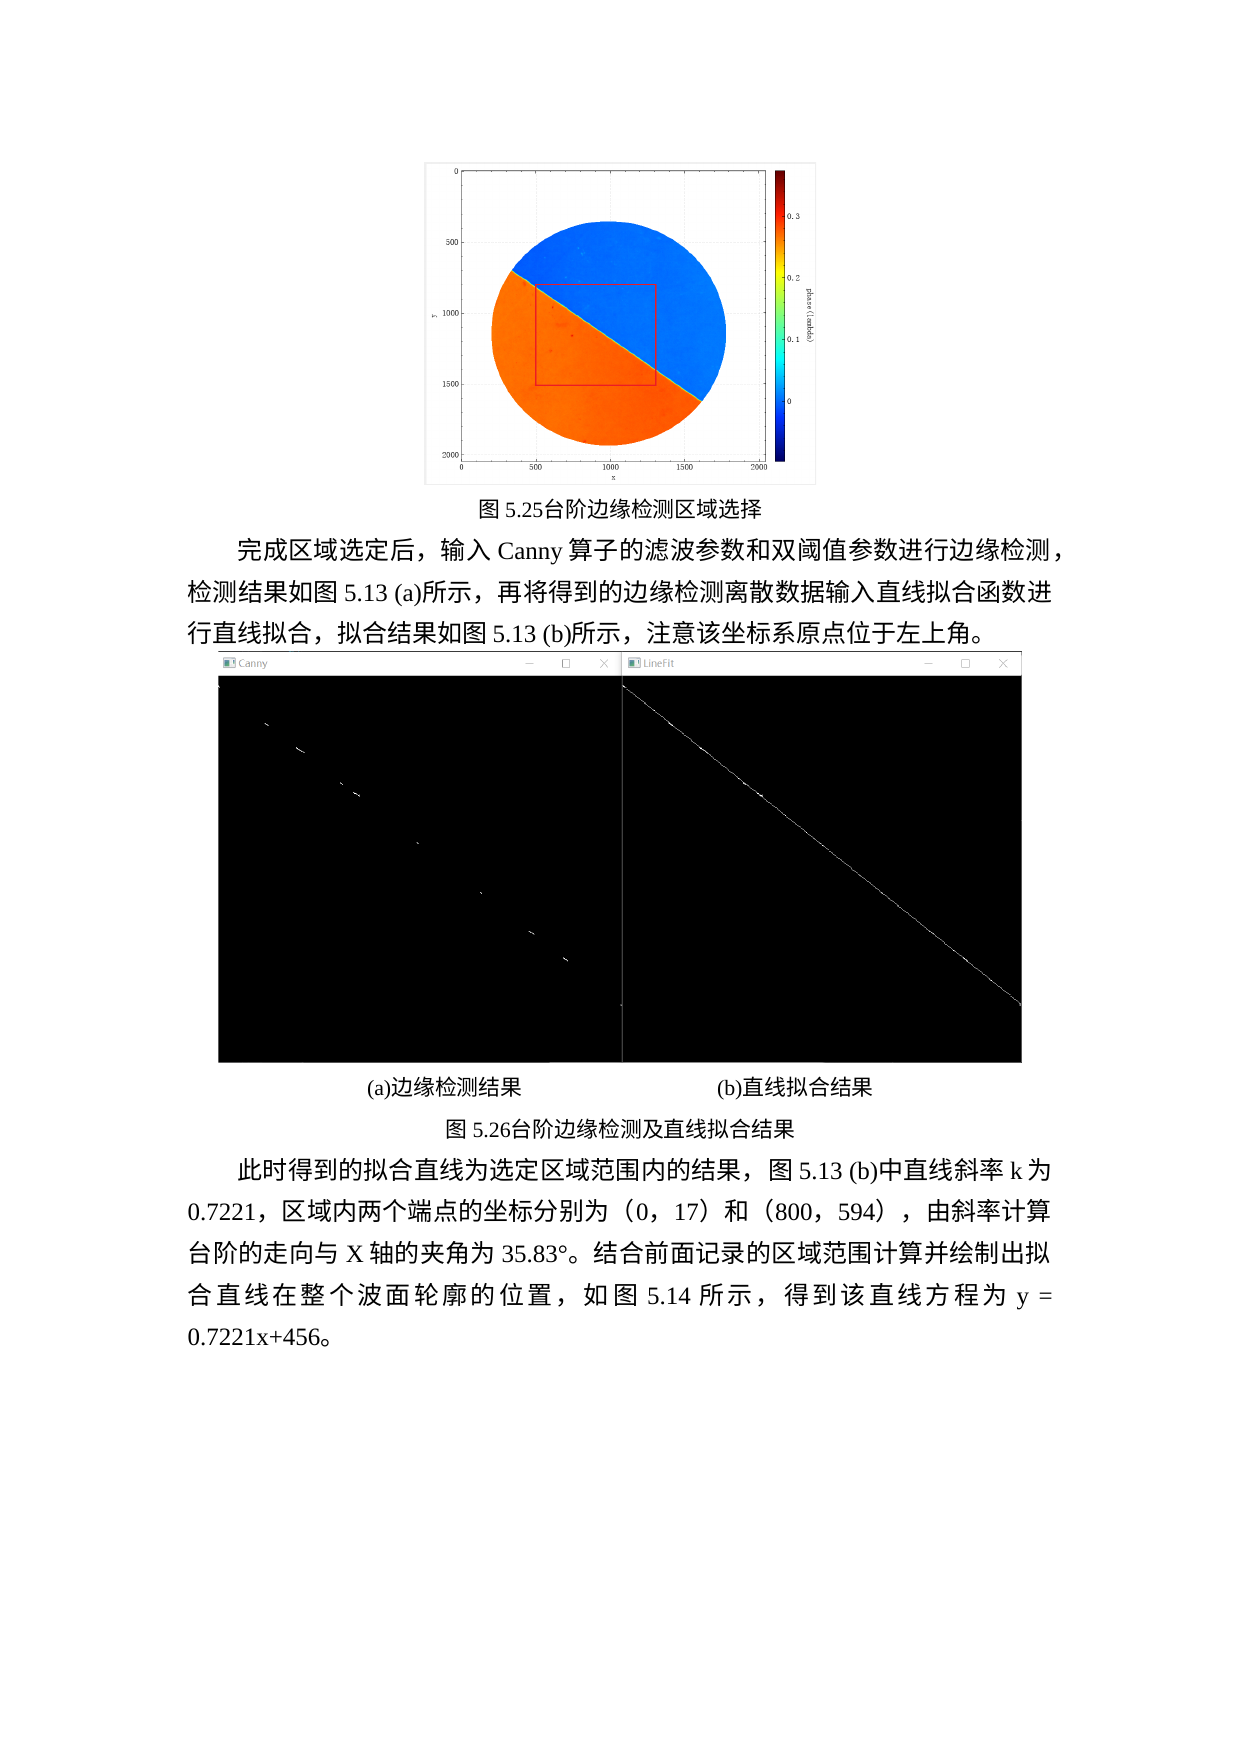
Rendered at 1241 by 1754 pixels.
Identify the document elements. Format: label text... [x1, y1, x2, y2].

picture [424, 162, 817, 485]
text 此时得到的拟合直线为选定区域范围内的结果，图5.13 (b)中直线斜率k为0.7221，区域内两个端点的坐标分别为（0，17）和（800，594），由斜率计算台阶的走向与X轴的夹角为35.83°。结合前面记录的区域范围计算并绘制出拟合直线在整个波面轮廓的位置，如图5.14所示，得到该直线方程为y = 0.7221x+456。 [187, 1146, 1053, 1354]
text (a)边缘检测结果 (b)直线拟合结果 [187, 1062, 1053, 1104]
text 完成区域选定后，输入Canny算子的滤波参数和双阈值参数进行边缘检测，检测结果如图5.13 (a)所示，再将得到的边缘检测离散数据输入直线拟合函数进行直线拟合，拟合结果如图5.13 (b)所示，注意该坐标系原点位于左上角。 [187, 526, 1053, 651]
picture [218, 651, 1022, 1063]
